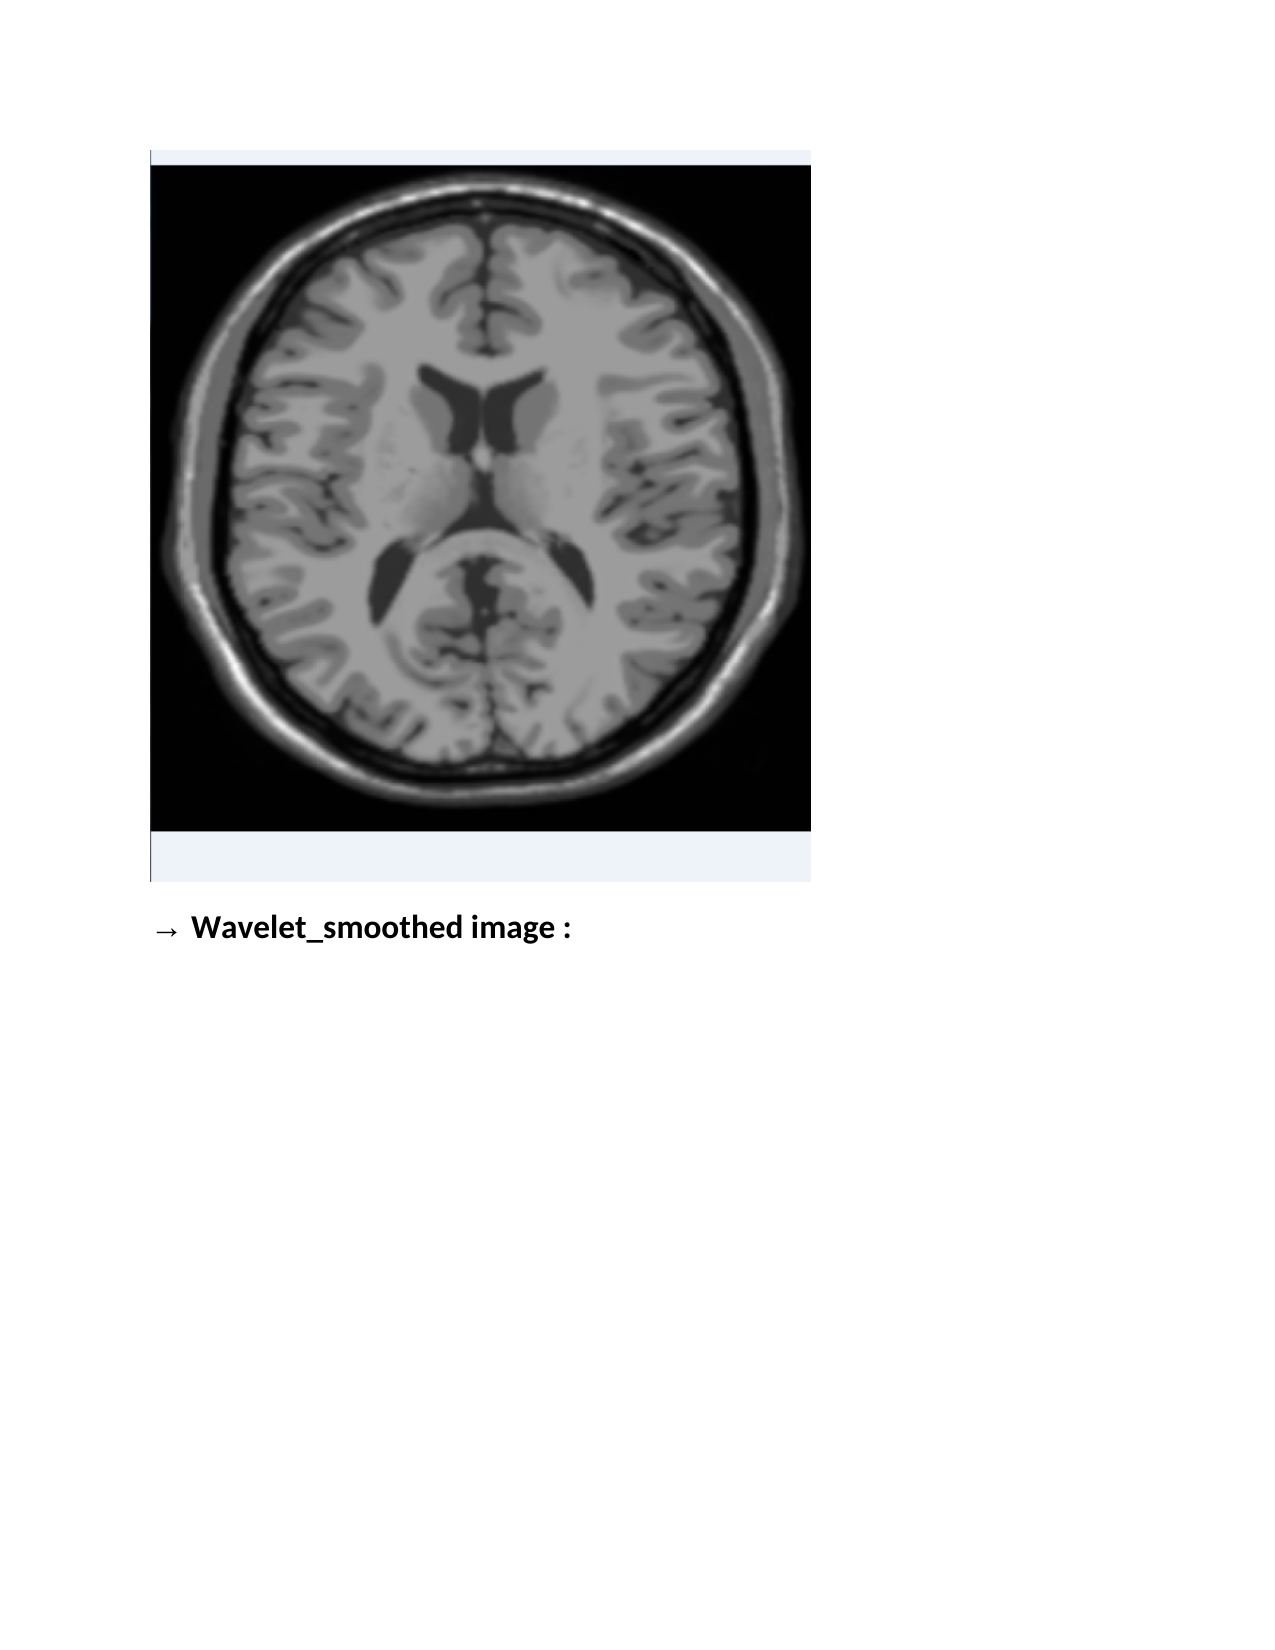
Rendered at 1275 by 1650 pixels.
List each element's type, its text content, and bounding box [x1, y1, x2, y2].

picture [150, 150, 811, 882]
text → Wavelet_smoothed image : [150, 906, 1125, 947]
